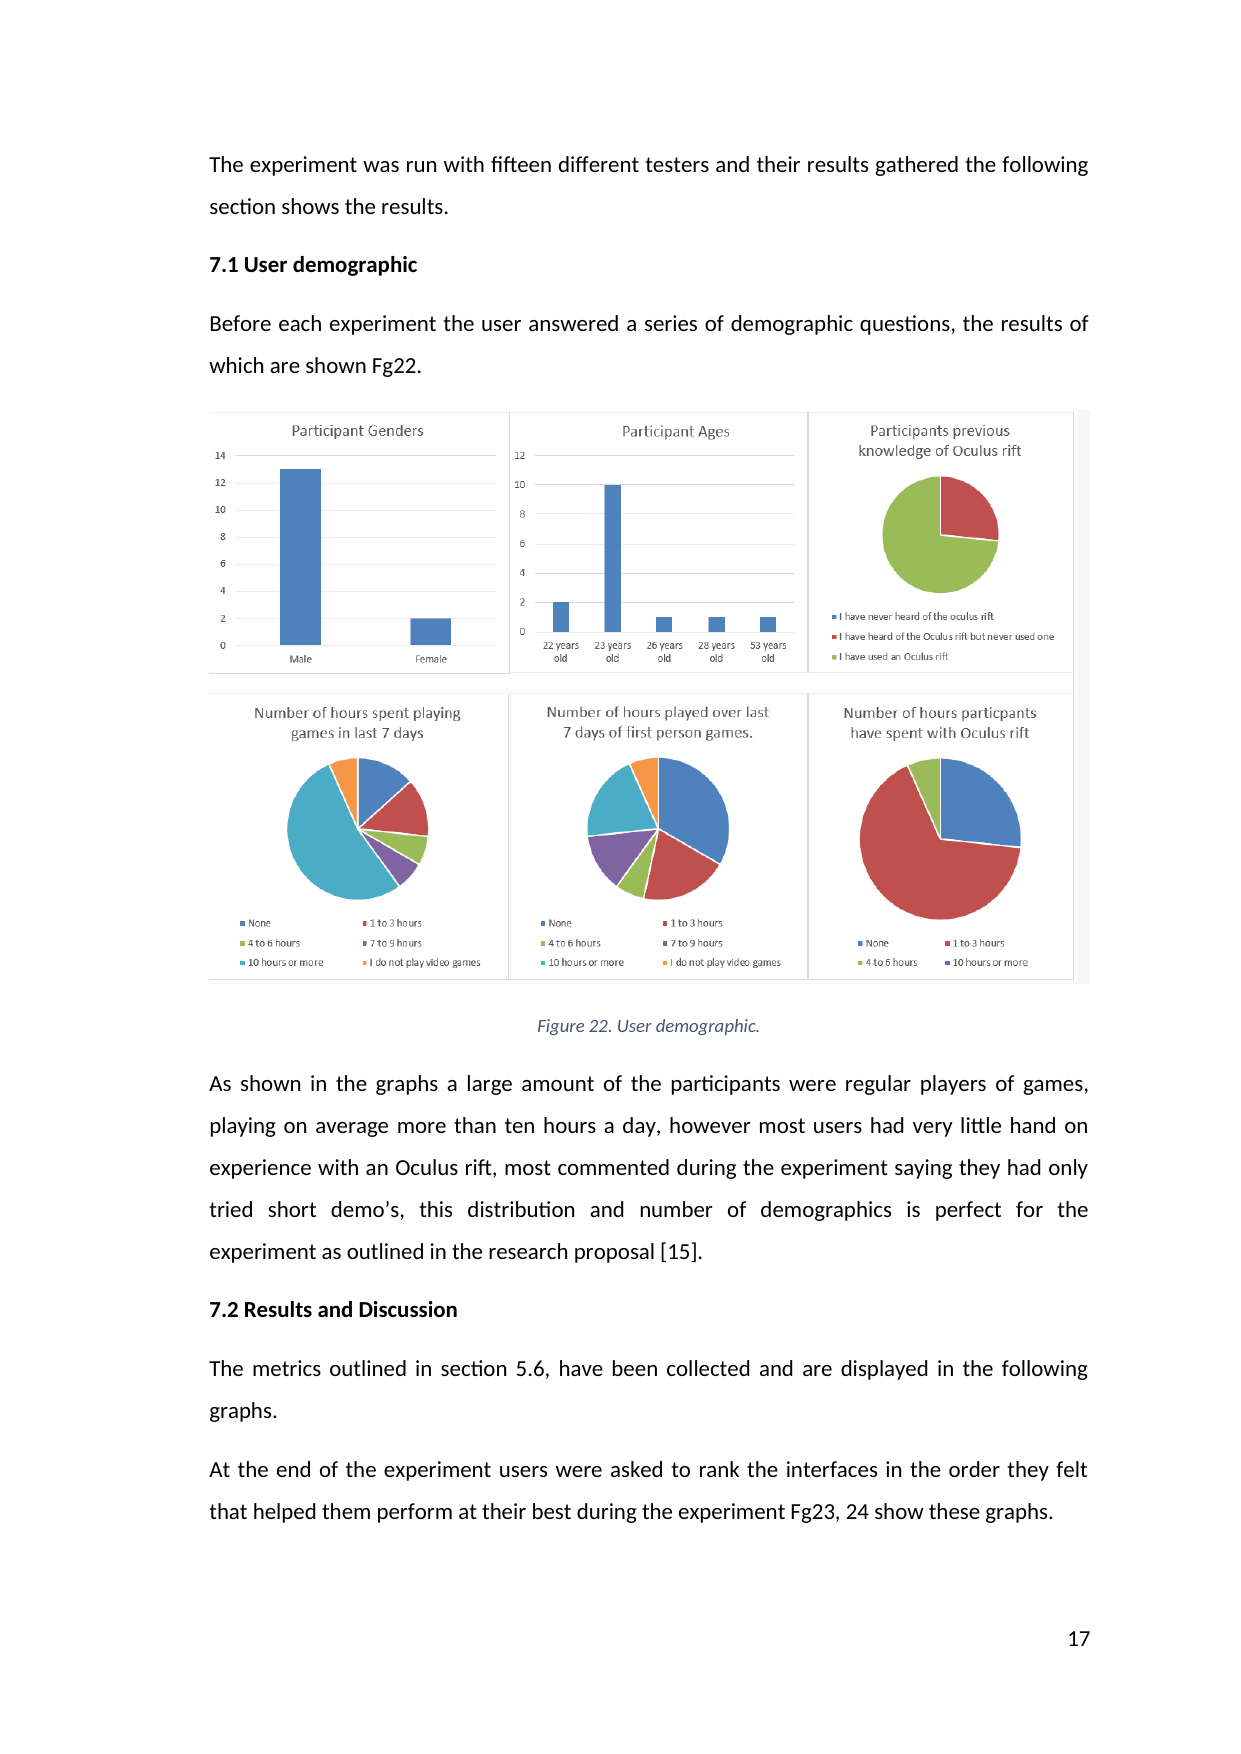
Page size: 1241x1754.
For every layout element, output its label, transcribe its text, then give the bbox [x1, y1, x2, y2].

picture [209, 410, 1091, 984]
text At the end of the experiment users were asked to rank the interfaces in the order they felt that helped them perform at their best during the experiment Fg23, 24 show these graphs. [209, 1455, 1090, 1525]
text Before each experiment the user answered a series of demographic questions, the results of which are shown Fg22. [209, 309, 1090, 379]
subtitle 7.2 Results and Discussion [209, 1296, 1090, 1324]
text Figure 22. User demographic. [209, 1014, 1090, 1037]
text The metrics outlined in section 5.6, have been collected and are displayed in the following graphs. [209, 1354, 1090, 1424]
text The experiment was run with fifteen different testers and their results gathered the following section shows the results. [209, 150, 1090, 220]
subtitle 7.1 User demographic [209, 251, 1090, 279]
text As shown in the graphs a large amount of the participants were regular players of games, playing on average more than ten hours a day, however most users had very little hand on experience with an Oculus rift, most commented during the experiment saying they had only tried short demo’s, this distribution and number of demographics is perfect for the experiment as outlined in the research proposal [15]. [209, 1069, 1090, 1265]
